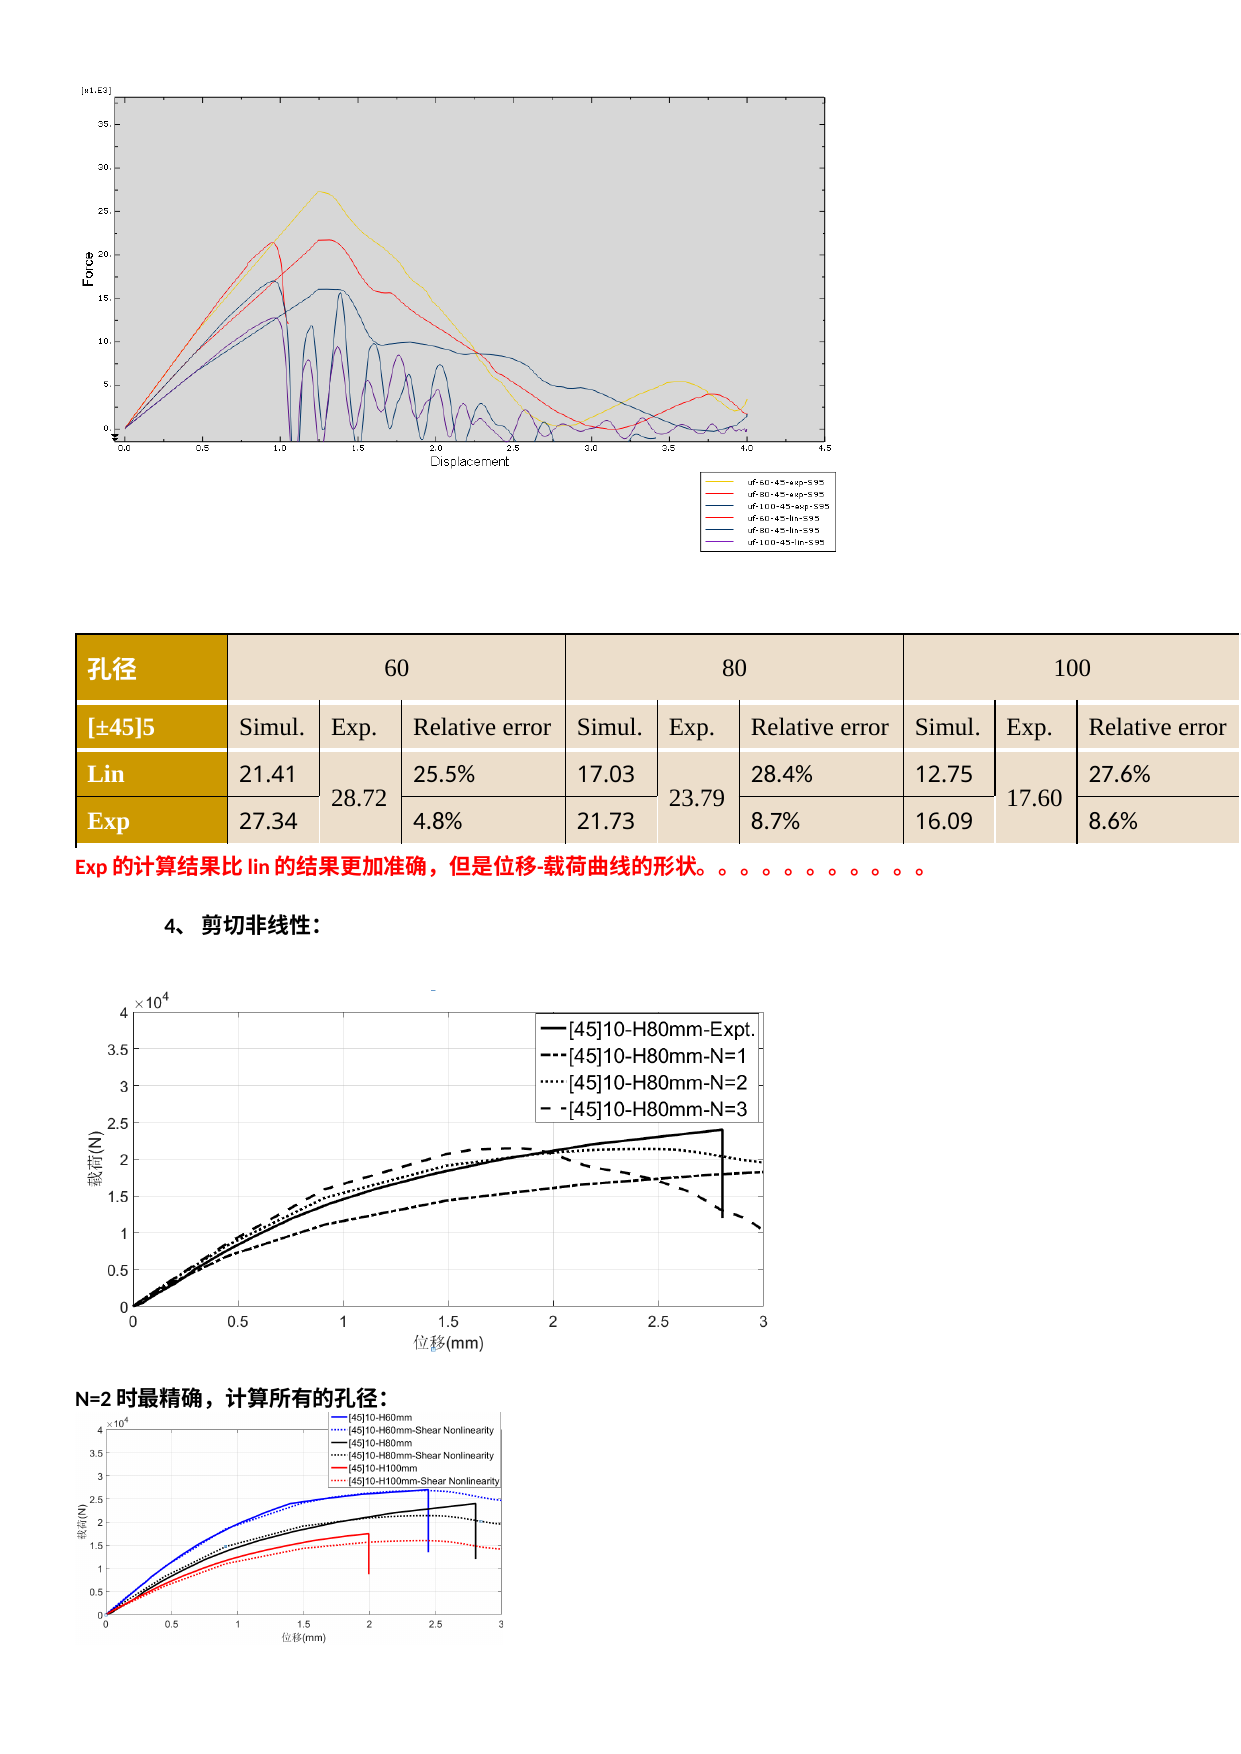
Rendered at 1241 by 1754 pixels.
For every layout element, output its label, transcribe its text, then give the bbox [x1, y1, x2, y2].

table_cell Simul. [228, 705, 319, 748]
table_cell 17.03 [566, 752, 657, 796]
subtitle 剪切非线性： [164, 908, 1165, 940]
table_cell 21.73 [566, 797, 657, 843]
table_cell Relative error [740, 705, 903, 748]
table_cell Relative error [1078, 705, 1239, 748]
table_cell 28.72 [320, 752, 401, 843]
table_cell 12.75 [904, 752, 994, 796]
table_header 100 [904, 635, 1239, 700]
table_cell [±45]5 [77, 705, 227, 748]
table_cell Exp. [320, 705, 401, 748]
text N=2时最精确，计算所有的孔径： [75, 1380, 1165, 1413]
table_cell 27.34 [228, 797, 319, 843]
table_cell Exp. [658, 705, 739, 748]
picture [75, 1412, 504, 1645]
table_cell Lin [77, 752, 227, 796]
text Exp的计算结果比lin的结果更加准确，但是位移-载荷曲线的形状。。。。。。。。。。。 [75, 848, 1165, 881]
table_cell 25.5% [402, 752, 565, 796]
table_cell Simul. [904, 705, 994, 748]
table_cell 21.41 [228, 752, 319, 796]
table_cell 8.7% [740, 797, 903, 843]
table_header 80 [566, 635, 903, 700]
table_cell 8.6% [1078, 797, 1239, 843]
table_cell 17.60 [996, 752, 1076, 843]
table_header 60 [228, 635, 565, 700]
picture [75, 80, 839, 556]
picture [75, 990, 774, 1355]
table_cell 4.8% [402, 797, 565, 843]
table_cell 27.6% [1078, 752, 1239, 796]
table_cell 23.79 [658, 752, 739, 843]
table_cell Exp. [996, 705, 1076, 748]
table_cell Relative error [402, 705, 565, 748]
table_cell 28.4% [740, 752, 903, 796]
table_cell 16.09 [904, 797, 994, 843]
table_header 孔径 [77, 635, 227, 700]
table_cell Simul. [566, 705, 657, 748]
table_cell Exp [77, 797, 227, 843]
